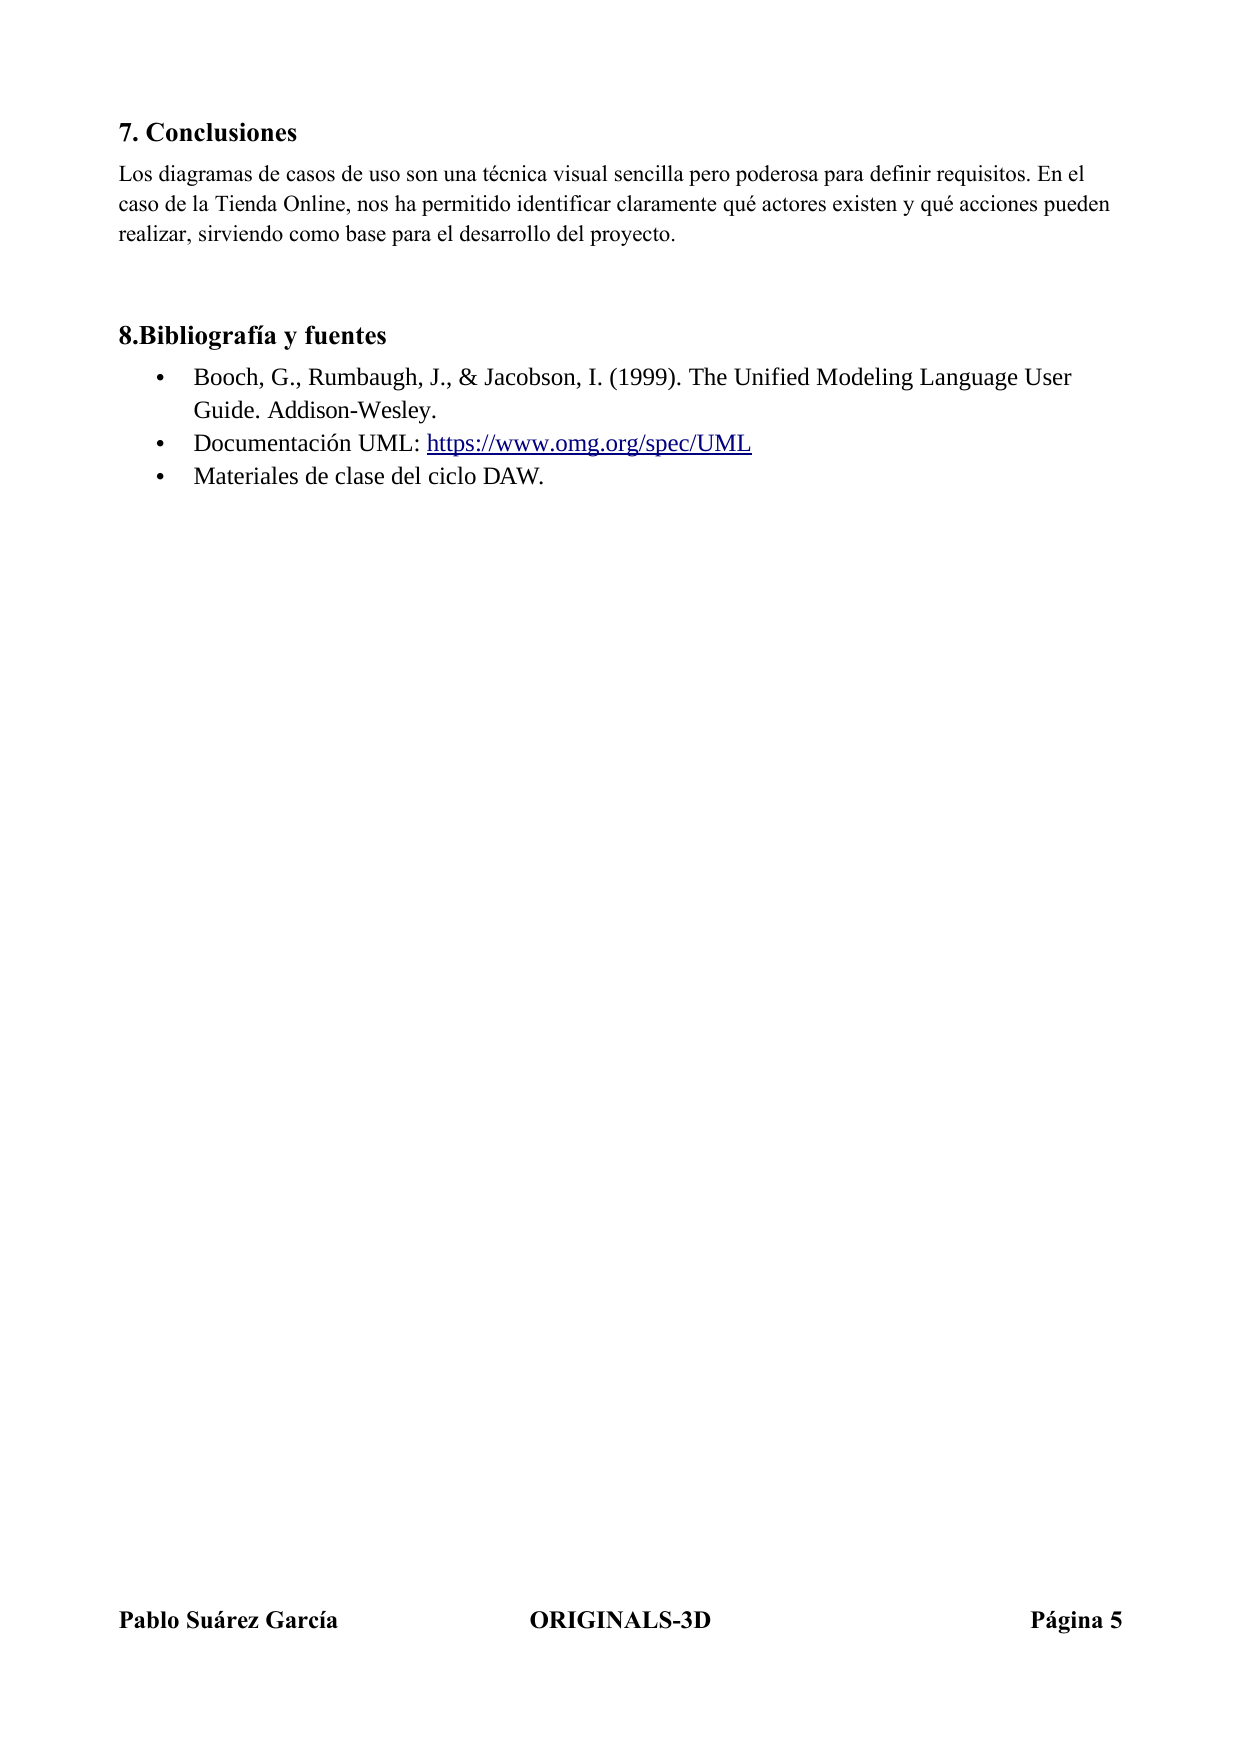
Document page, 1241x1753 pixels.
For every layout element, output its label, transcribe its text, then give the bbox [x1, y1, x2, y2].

text Página 5 [1030, 1606, 1147, 1634]
text 7 [118, 117, 132, 147]
text Booch, G., Rumbaugh, J., & Jacobson, I. (1999). The Unified Modeling Language User [193, 363, 1096, 391]
text . Conclusiones [132, 117, 322, 147]
text ORIGINALS-3D [529, 1606, 736, 1634]
text 8 [118, 320, 132, 350]
text realizar, sirviendo como base para el desarrollo del proyecto. [118, 221, 1133, 247]
text Documentación UML: https://www.omg.org/spec/UML [193, 429, 777, 457]
text Pablo Suárez García [118, 1606, 363, 1634]
text .Bibliografía y fuentes [132, 320, 412, 350]
text caso de la Tienda Online, nos ha permitido identificar claramente qué actores existen y qué acciones pueden [118, 191, 1133, 216]
text Guide. Addison-Wesley. [193, 397, 1096, 424]
text Los diagramas de casos de uso son una técnica visual sencilla pero poderosa para definir requisitos. En el [118, 161, 1133, 186]
text • [156, 368, 190, 391]
text • [156, 434, 190, 457]
text • [156, 468, 190, 490]
text Materiales de clase del ciclo DAW. [193, 463, 777, 490]
